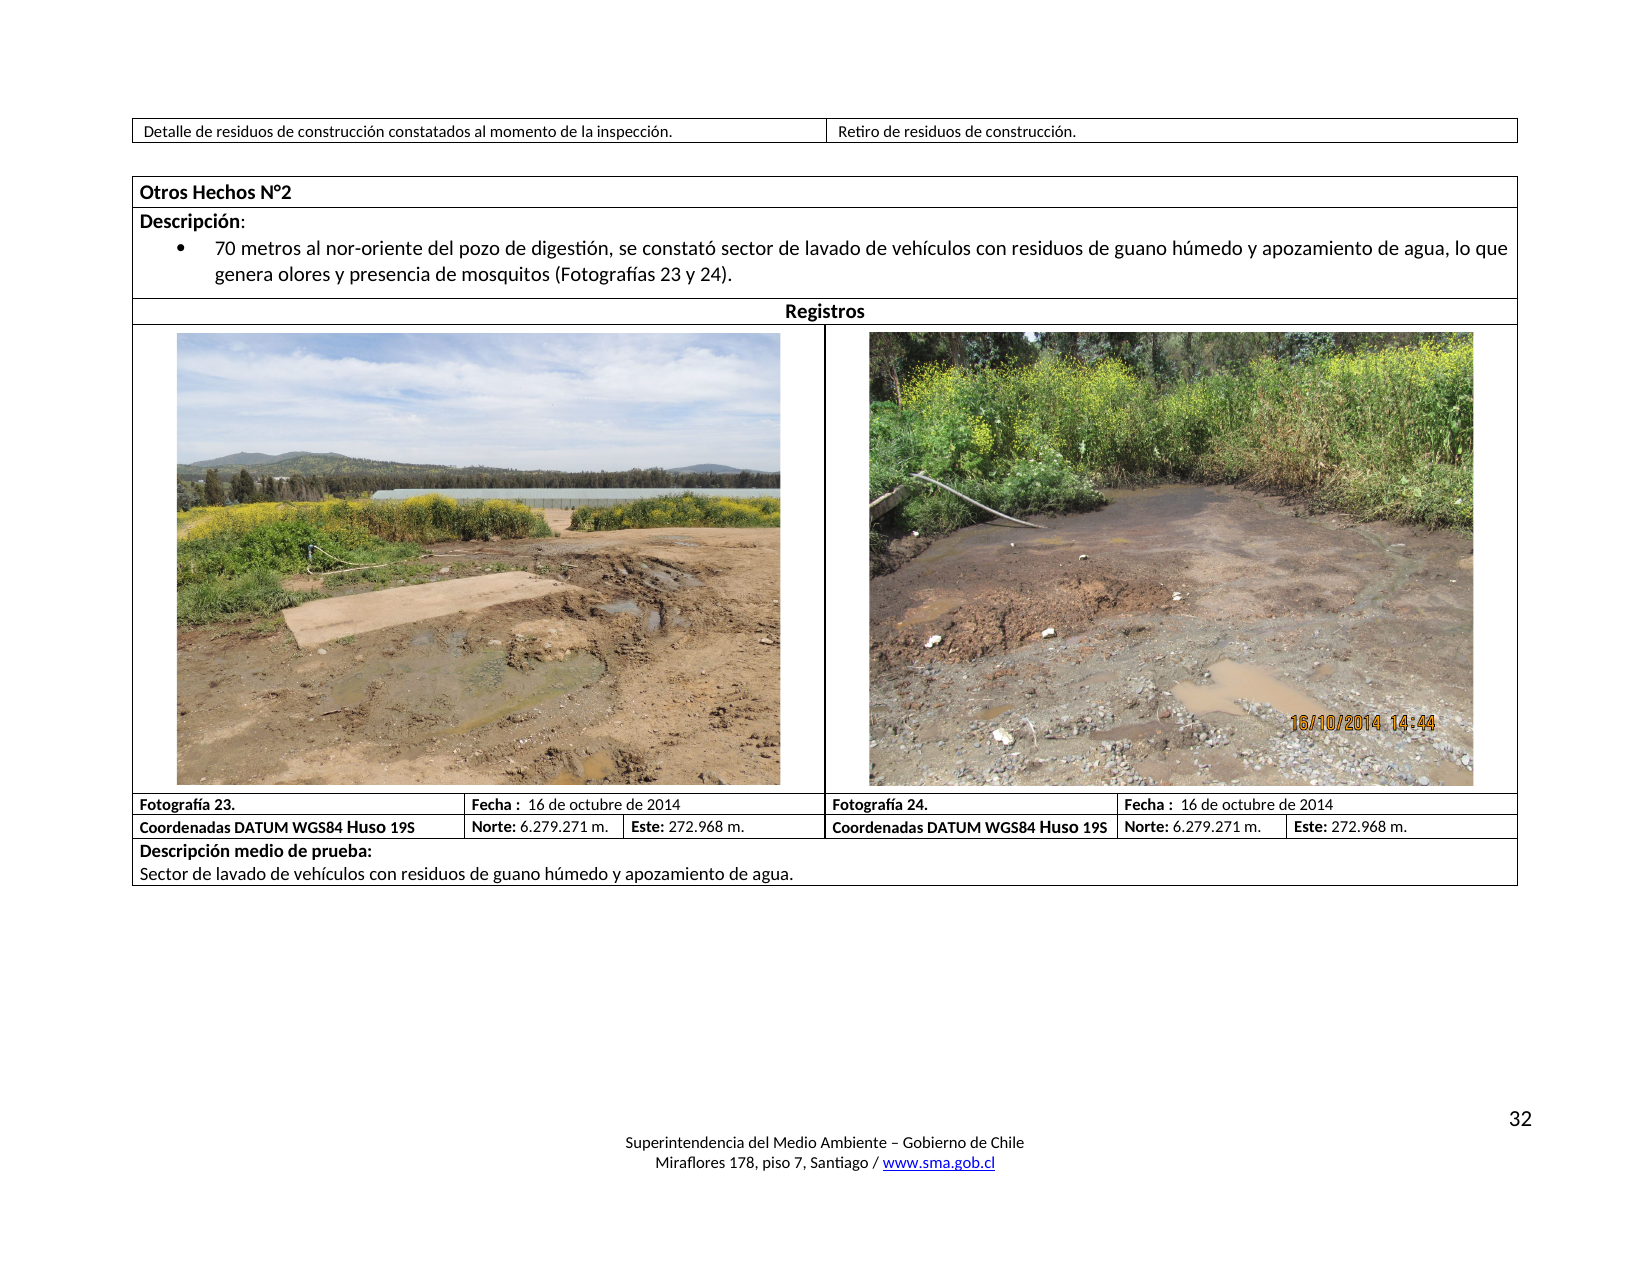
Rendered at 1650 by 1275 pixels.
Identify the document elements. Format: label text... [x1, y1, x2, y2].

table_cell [133, 119, 826, 142]
table_cell Fecha : 16 de octubre de 2014 [1118, 794, 1517, 814]
table_cell [826, 325, 1517, 793]
table_cell Este: 272.968 m. [624, 815, 824, 838]
table_header Otros Hechos N°2 [133, 177, 1517, 207]
table_cell Descripción medio de prueba: Sector de lavado de vehículos con residuos de guano húmedo y apozamiento de agua. [133, 839, 1517, 885]
table_cell Descripción: 70 metros al nor-oriente del pozo de digestión, se constató sector de lavado de vehículos con residuos de guano húmedo y apozamiento de agua, lo que genera olores y presencia de mosquitos (Fotografías 23 y 24). [133, 208, 1517, 297]
table_cell Coordenadas DATUM WGS84 Huso 19S [133, 815, 464, 838]
table_cell Norte: 6.279.271 m. [465, 815, 623, 838]
picture [176, 333, 781, 785]
table_cell Registros [133, 299, 1517, 324]
table_cell Fotografía 23. [133, 794, 464, 814]
table_cell Fotografía 24. [826, 794, 1117, 814]
table_cell Este: 272.968 m. [1287, 815, 1517, 838]
table_cell Coordenadas DATUM WGS84 Huso 19S [826, 815, 1117, 838]
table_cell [827, 119, 1517, 142]
picture [869, 332, 1474, 786]
table_cell Fecha : 16 de octubre de 2014 [465, 794, 824, 814]
table_cell [133, 325, 824, 793]
table_cell Norte: 6.279.271 m. [1118, 815, 1286, 838]
